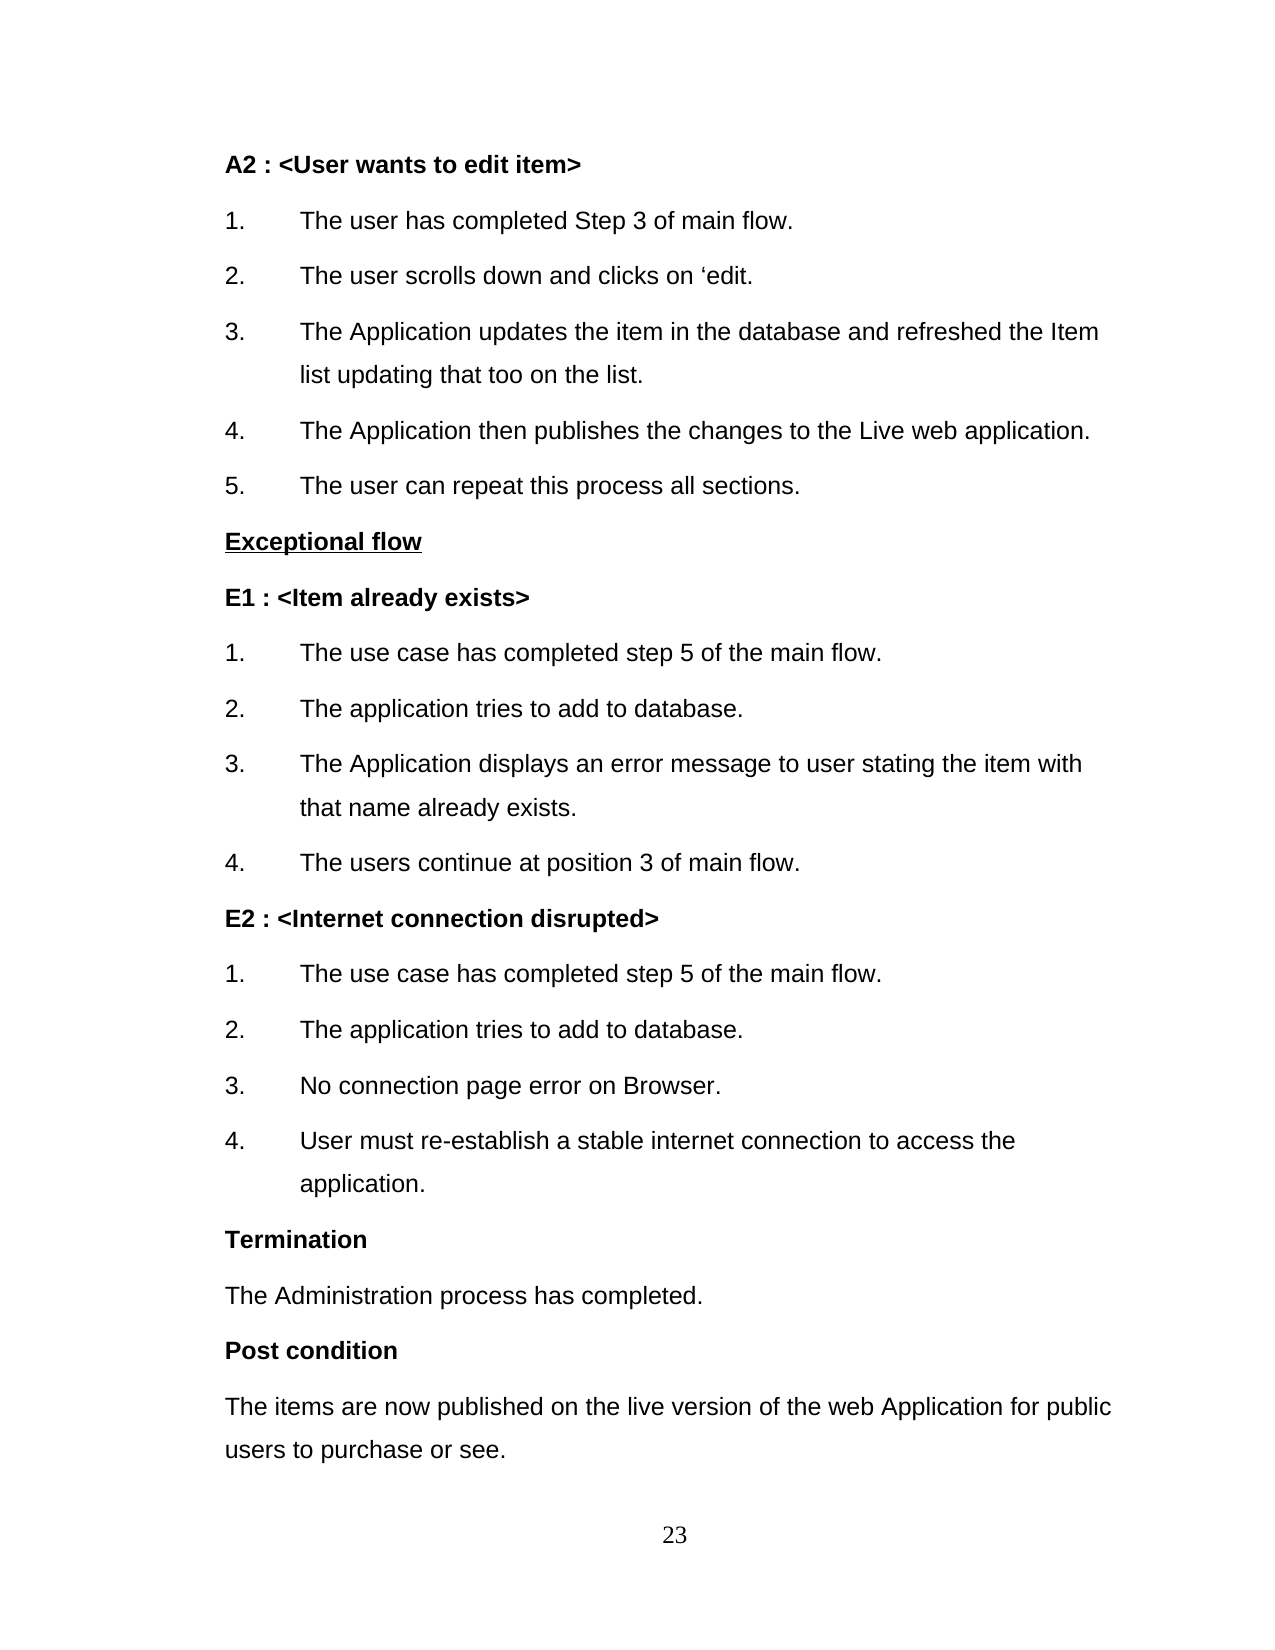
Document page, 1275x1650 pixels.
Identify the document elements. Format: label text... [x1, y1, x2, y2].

text 1. The user has completed Step 3 of main flow. [224, 206, 1125, 234]
text Post condition [224, 1336, 1125, 1365]
text 1. The use case has completed step 5 of the main flow. [224, 638, 1125, 667]
text 3. The Application displays an error message to user stating the item with that name already exists. [224, 749, 1125, 821]
text 2. The user scrolls down and clicks on ‘edit. [224, 261, 1125, 290]
text E1 : <Item already exists> [224, 582, 1125, 611]
text 3. No connection page error on Browser. [224, 1071, 1125, 1099]
text 4. User must re-establish a stable internet connection to access the application. [224, 1126, 1125, 1198]
text 4. The users continue at position 3 of main flow. [224, 848, 1125, 877]
text A2 : <User wants to edit item> [224, 150, 1125, 179]
text 4. The Application then publishes the changes to the Live web application. [224, 416, 1125, 444]
text 5. The user can repeat this process all sections. [224, 471, 1125, 500]
text Termination [224, 1225, 1125, 1254]
text Exceptional flow [224, 527, 1125, 556]
text 1. The use case has completed step 5 of the main flow. [224, 959, 1125, 988]
text The items are now published on the live version of the web Application for public users to purchase or see. [224, 1392, 1125, 1464]
text 3. The Application updates the item in the database and refreshed the Item list updating that too on the list. [224, 317, 1125, 389]
text E2 : <Internet connection disrupted> [224, 904, 1125, 932]
text 2. The application tries to add to database. [224, 1015, 1125, 1044]
text 2. The application tries to add to database. [224, 694, 1125, 722]
text The Administration process has completed. [224, 1281, 1125, 1309]
